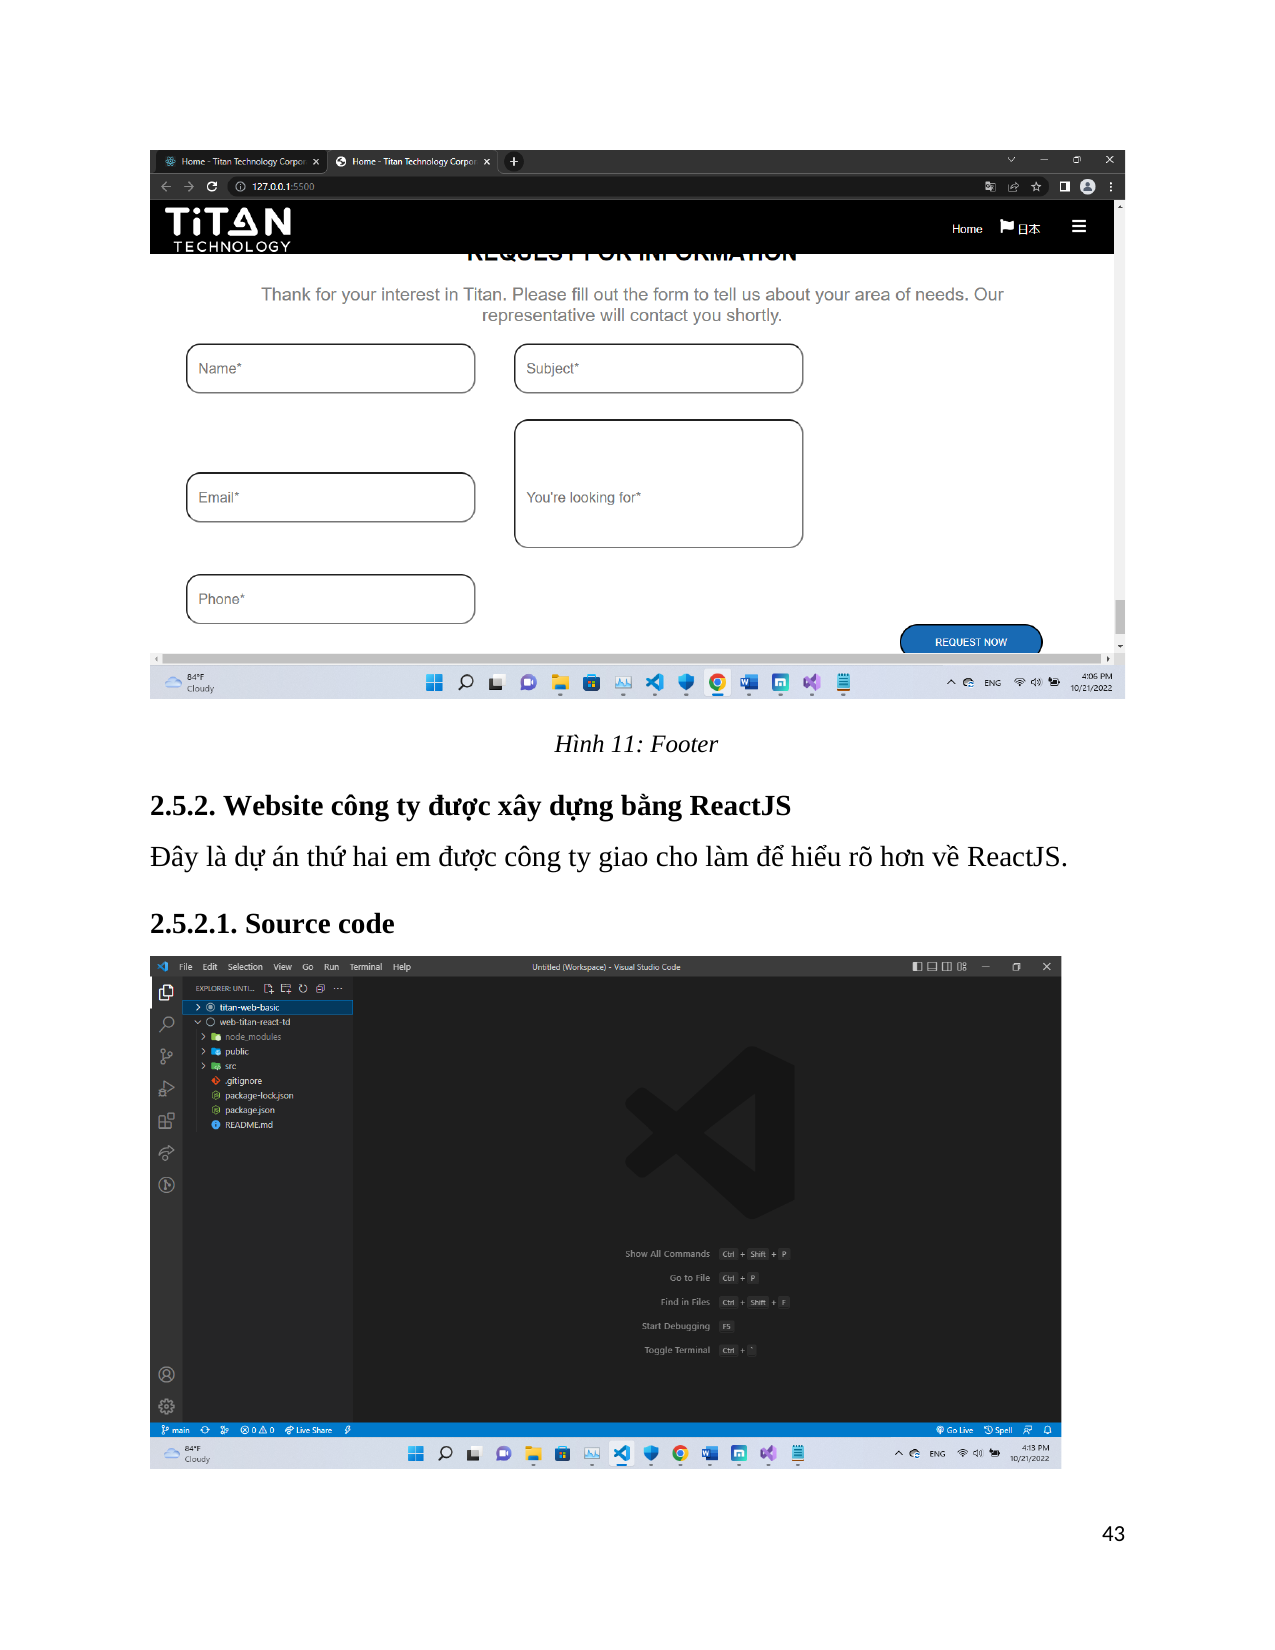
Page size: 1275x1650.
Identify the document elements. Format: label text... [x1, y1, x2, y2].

subtitle 2.5.2.1. Source code [150, 906, 1125, 939]
text Hình 11: Footer [150, 729, 1125, 757]
picture [150, 956, 1062, 1469]
subtitle 2.5.2. Website công ty được xây dựng bằng ReactJS [150, 788, 1125, 822]
text Đây là dự án thứ hai em được công ty giao cho làm để hiểu rõ hơn về ReactJS. [150, 839, 1125, 872]
picture [150, 150, 1125, 699]
